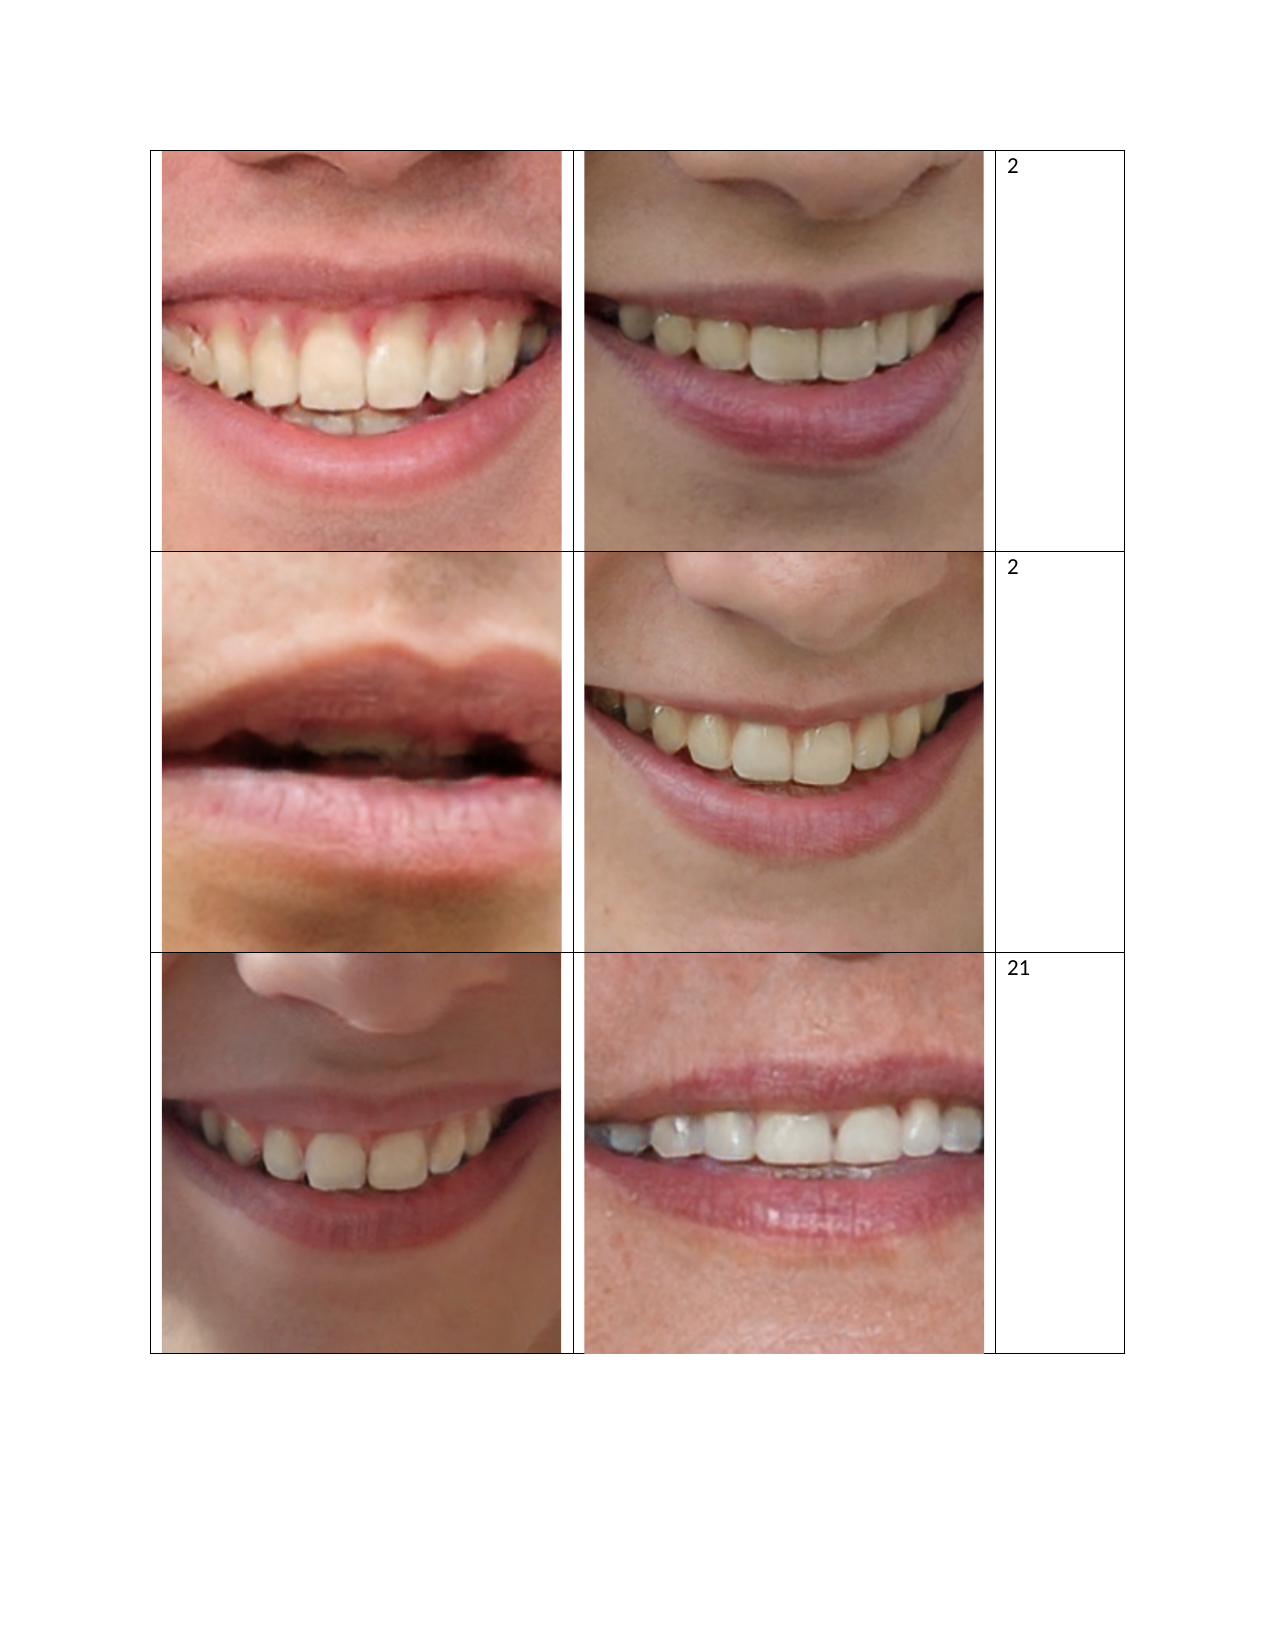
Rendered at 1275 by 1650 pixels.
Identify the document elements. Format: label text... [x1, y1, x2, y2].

table_cell 21 [996, 953, 1124, 1353]
table_cell 2 [996, 552, 1124, 952]
table_cell [984, 151, 995, 551]
table_cell 2 [996, 151, 1124, 551]
table_cell [151, 552, 161, 952]
table_cell [151, 151, 161, 551]
table_cell [985, 953, 995, 1353]
table_cell [574, 552, 584, 952]
table_cell [562, 953, 573, 1353]
table_cell [984, 552, 995, 952]
table_cell [562, 151, 573, 551]
table_cell [574, 151, 584, 551]
picture [584, 552, 984, 952]
table_cell [574, 953, 584, 1353]
picture [161, 552, 562, 952]
table_cell [151, 953, 161, 1353]
picture [161, 953, 562, 1353]
picture [161, 151, 562, 551]
picture [584, 151, 984, 551]
table_cell [562, 552, 573, 952]
picture [584, 953, 985, 1354]
